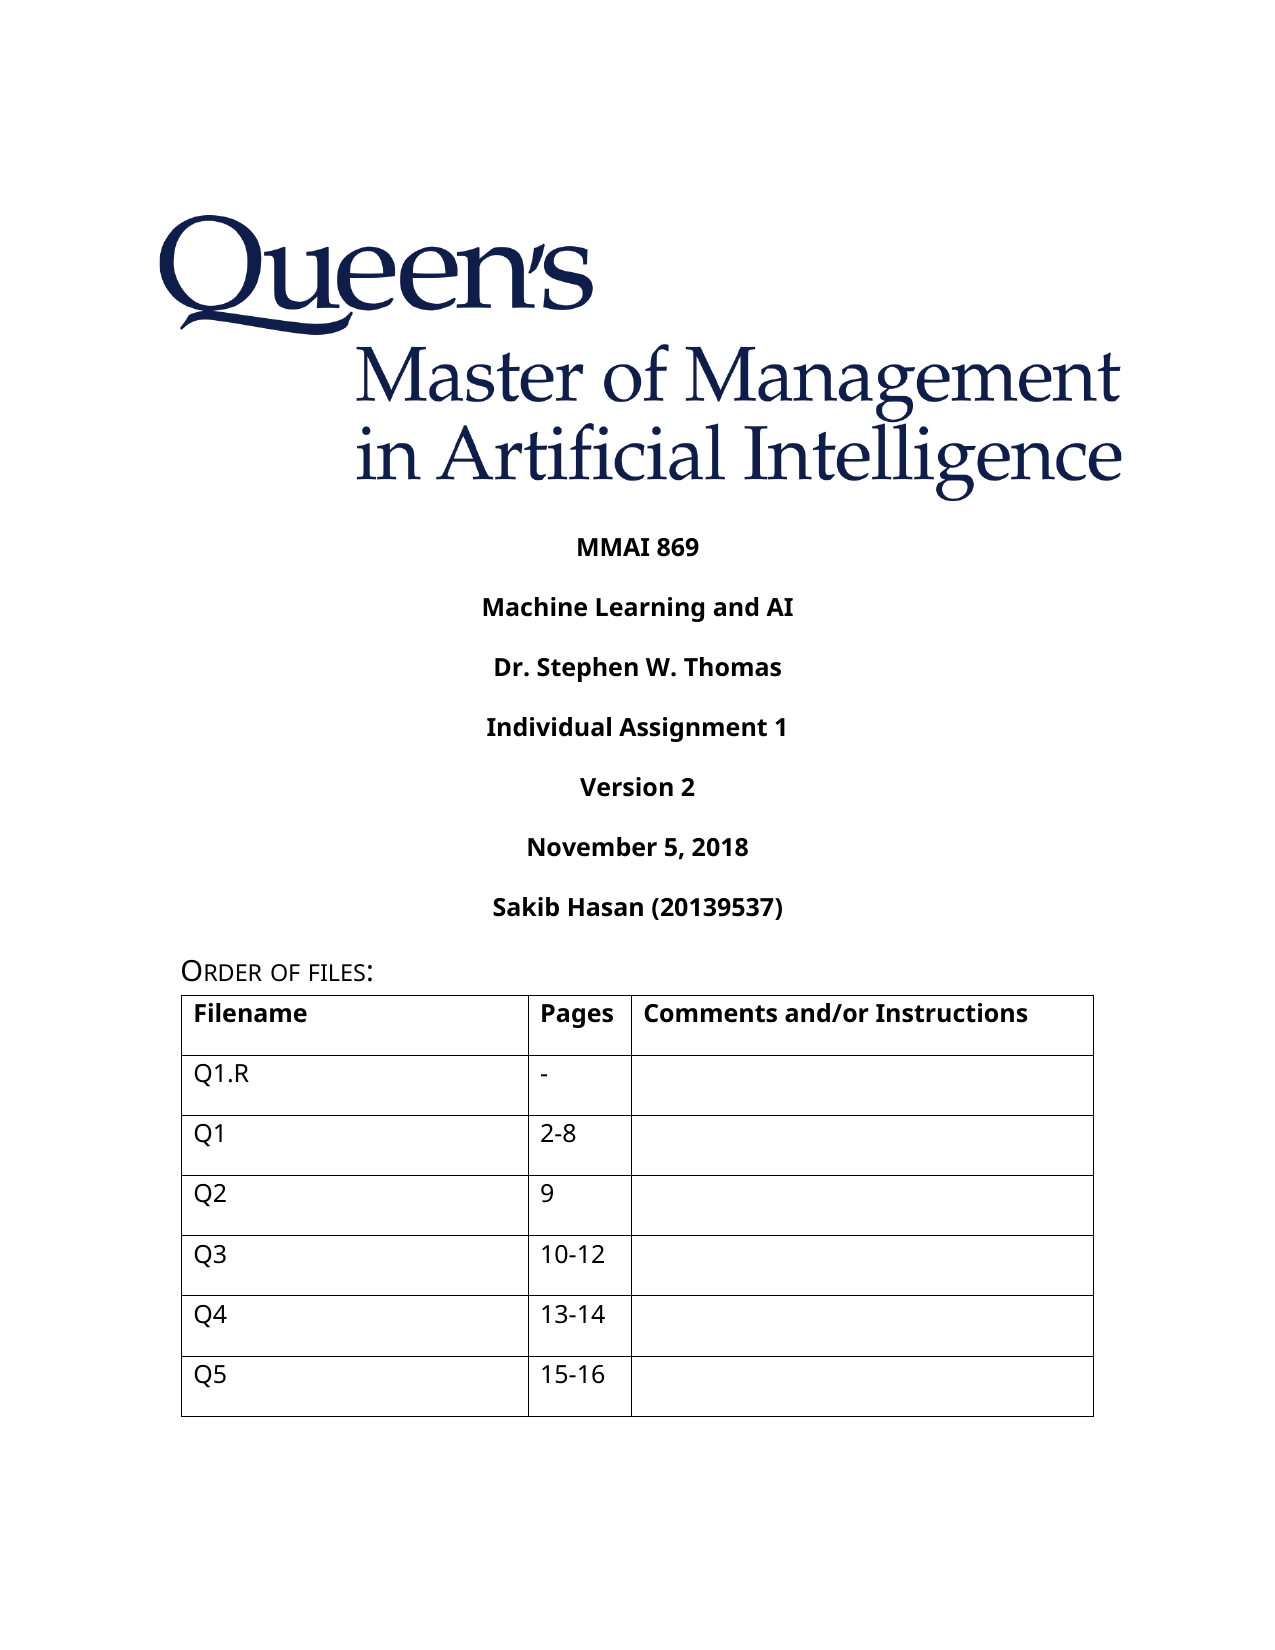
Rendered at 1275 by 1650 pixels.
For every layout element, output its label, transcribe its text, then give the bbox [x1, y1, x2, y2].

table_cell Q1 [182, 1116, 528, 1175]
table_cell 10-12 [529, 1236, 631, 1295]
table_cell - [529, 1056, 631, 1115]
table_cell [632, 1236, 1093, 1295]
table_cell Q1.R [182, 1056, 528, 1115]
table_header Pages [529, 996, 631, 1054]
text November 5, 2018 [150, 830, 1125, 864]
table_cell 13-14 [529, 1296, 631, 1356]
table_cell [632, 1056, 1093, 1115]
table_header Filename [182, 996, 528, 1054]
table_cell 15-16 [529, 1357, 631, 1416]
picture [150, 210, 1131, 506]
table_cell Q3 [182, 1236, 528, 1295]
table_cell Q5 [182, 1357, 528, 1416]
text Dr. Stephen W. Thomas [150, 650, 1125, 684]
table_cell Q4 [182, 1296, 528, 1356]
text Machine Learning and AI [150, 590, 1125, 624]
subtitle Order of files: [150, 950, 1125, 990]
table_cell Q2 [182, 1176, 528, 1235]
table_cell [632, 1116, 1093, 1175]
table_cell [632, 1296, 1093, 1356]
table_cell 9 [529, 1176, 631, 1235]
text Sakib Hasan (20139537) [150, 890, 1125, 924]
text Version 2 [150, 770, 1125, 804]
table_header Comments and/or Instructions [632, 996, 1093, 1054]
table_cell [632, 1176, 1093, 1235]
table_cell [632, 1357, 1093, 1416]
text MMAI 869 [150, 530, 1125, 564]
text Individual Assignment 1 [150, 710, 1125, 744]
table_cell 2-8 [529, 1116, 631, 1175]
